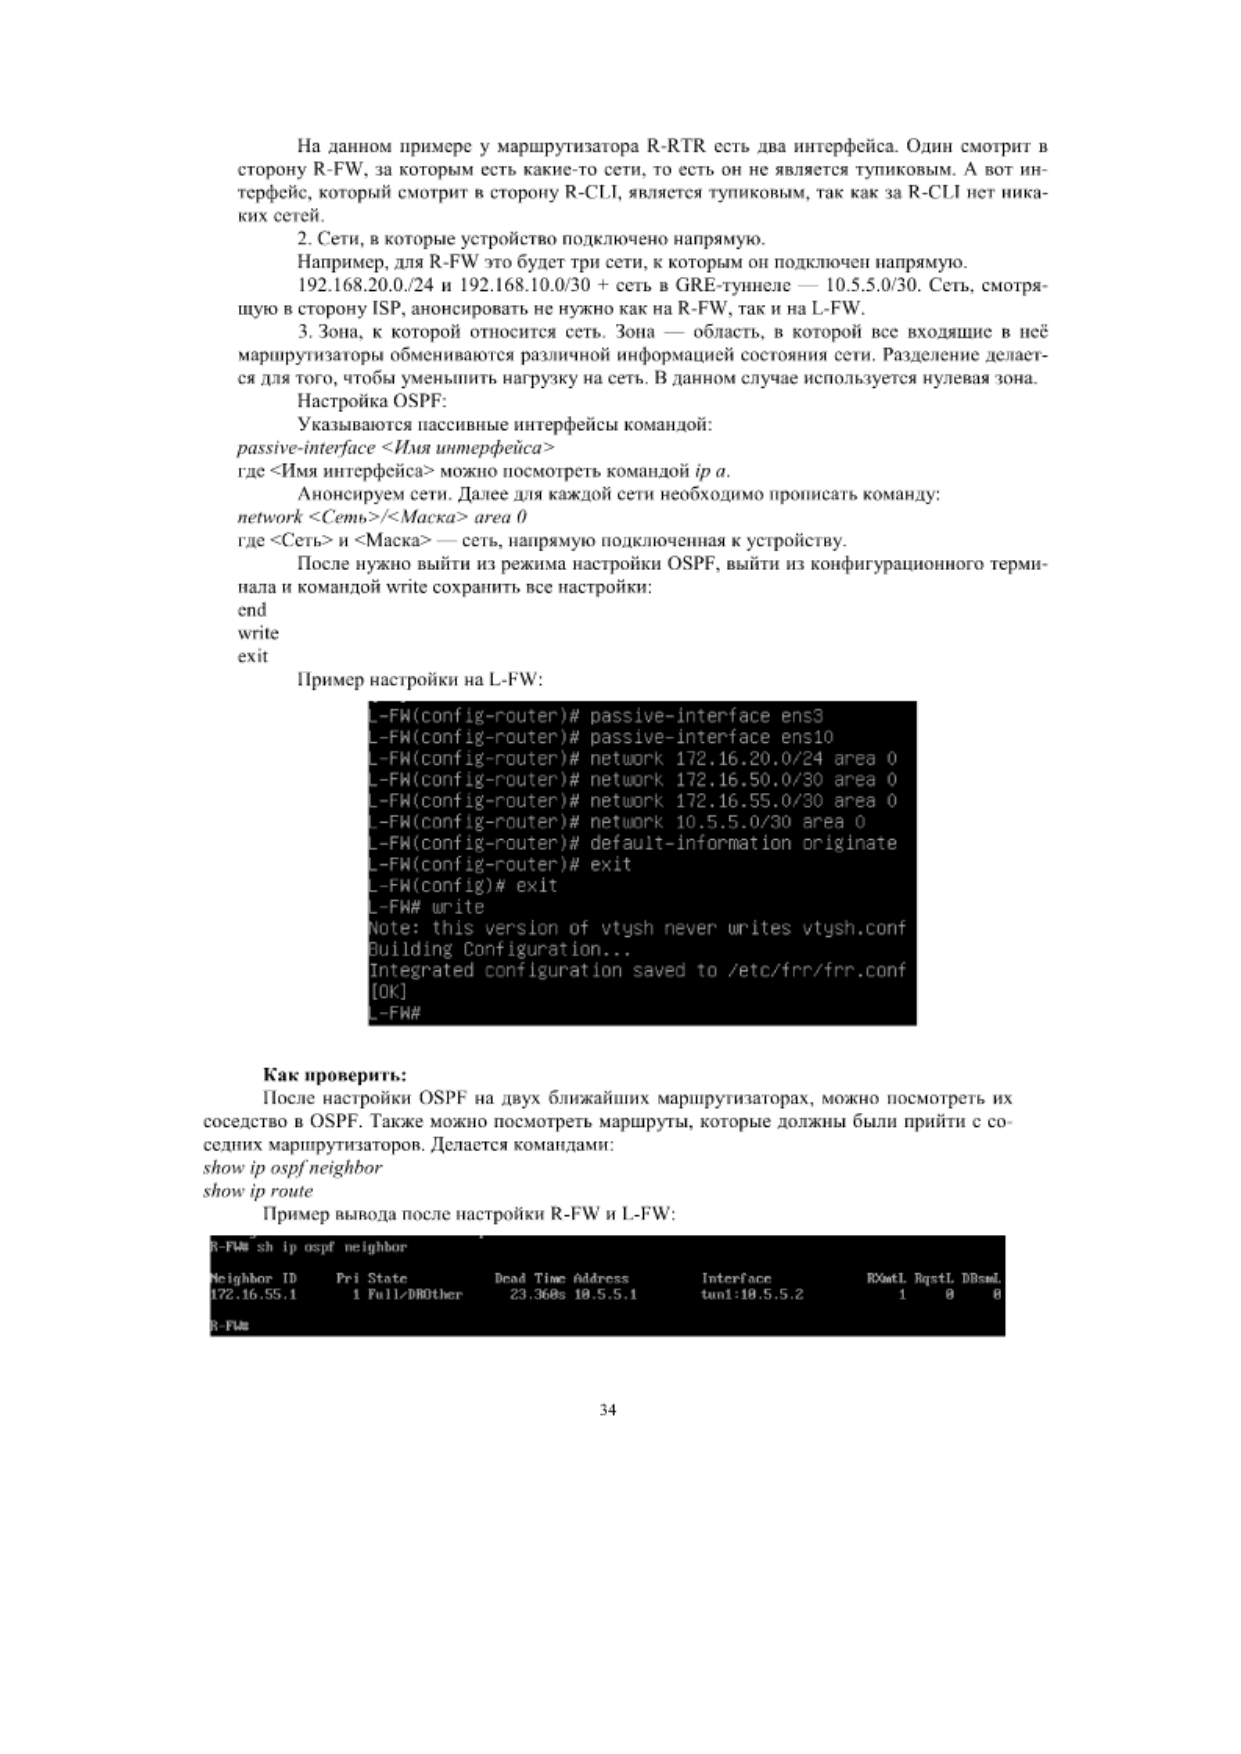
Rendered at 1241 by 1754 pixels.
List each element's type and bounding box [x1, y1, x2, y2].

picture [177, 118, 1074, 1036]
picture [177, 1054, 1062, 1472]
